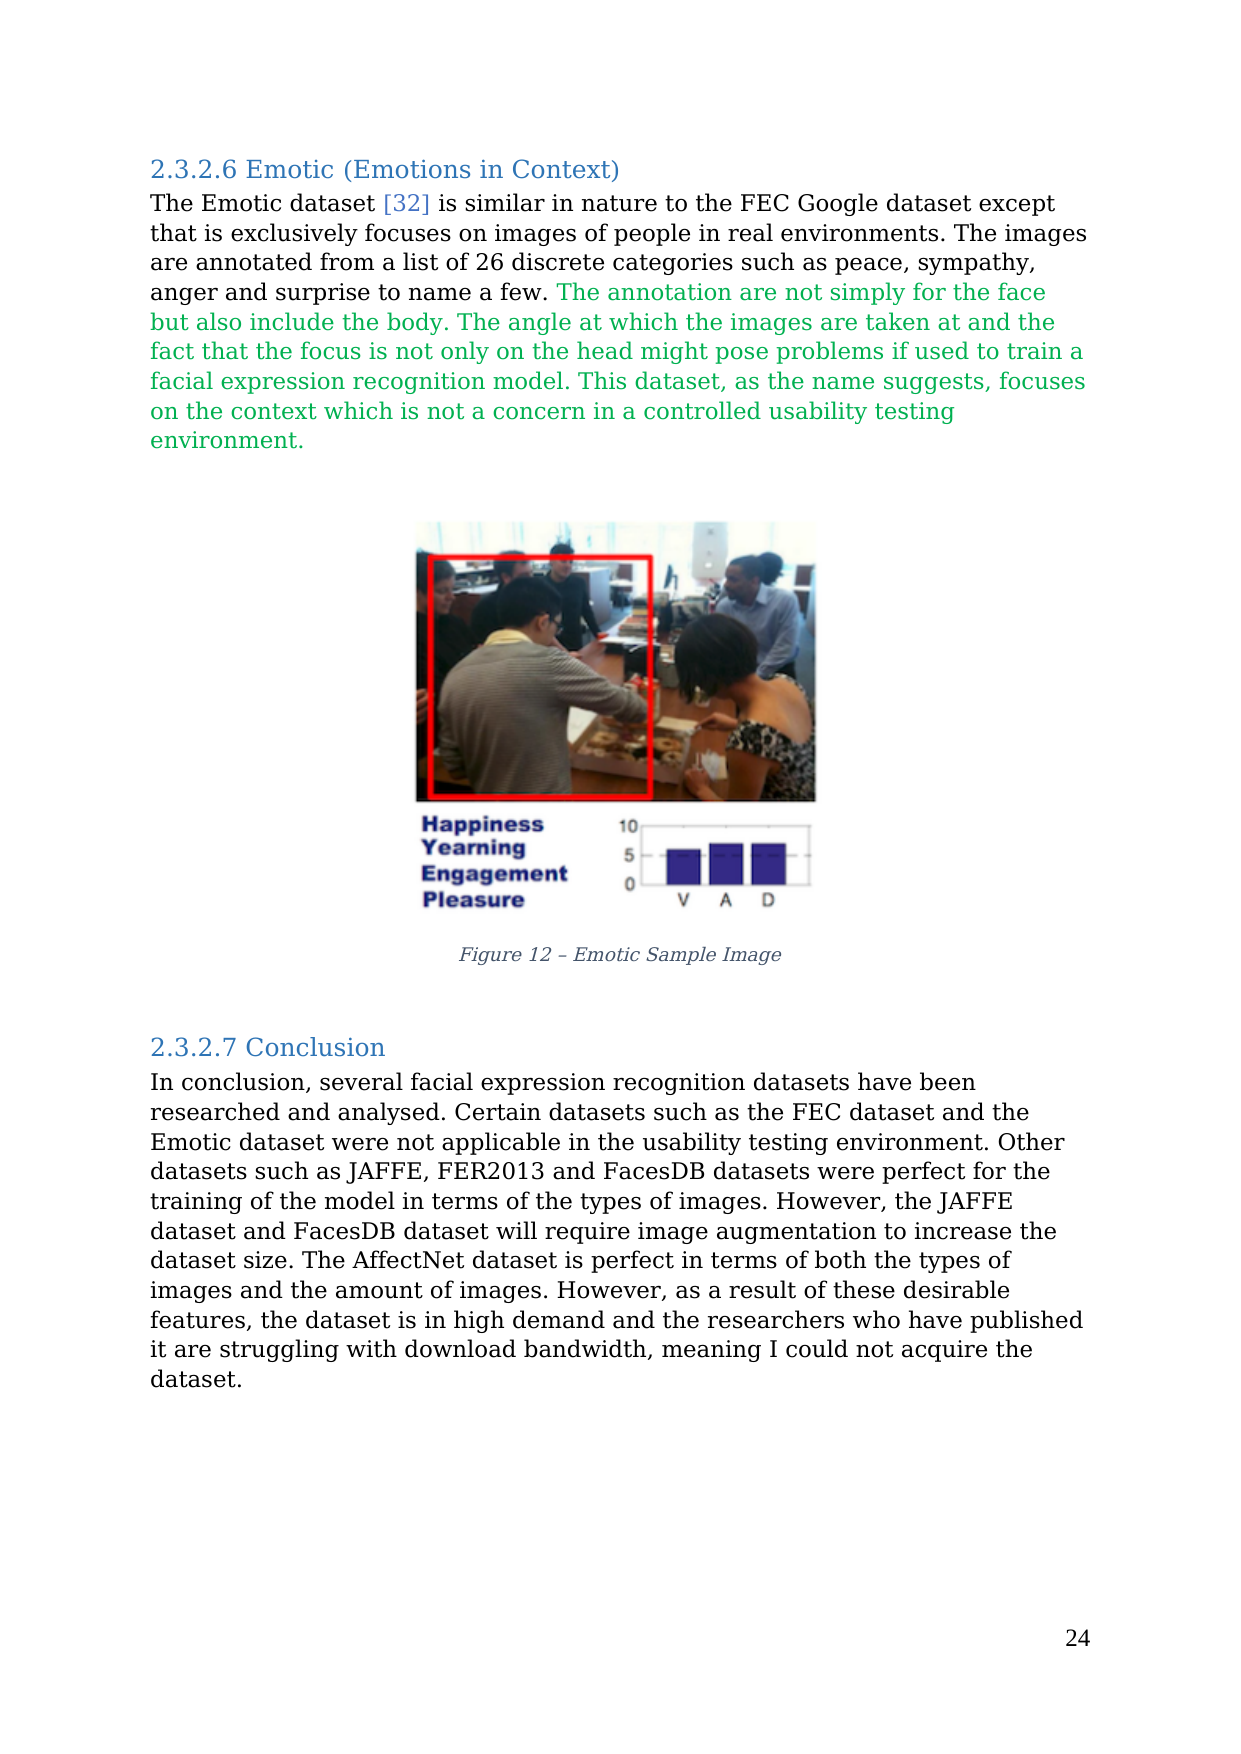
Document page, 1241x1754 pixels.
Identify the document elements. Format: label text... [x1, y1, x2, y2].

text In conclusion, several facial expression recognition datasets have been researched and analysed. Certain datasets such as the FEC dataset and the Emotic dataset were not applicable in the usability testing environment. Other datasets such as JAFFE, FER2013 and FacesDB datasets were perfect for the training of the model in terms of the types of images. However, the JAFFE dataset and FacesDB dataset will require image augmentation to increase the dataset size. The AffectNet dataset is perfect in terms of both the types of images and the amount of images. However, as a result of these desirable features, the dataset is in high demand and the researchers who have published it are struggling with download bandwidth, meaning I could not acquire the dataset. [150, 1068, 1090, 1392]
subtitle 2.3.2.6 Emotic (Emotions in Context) [150, 154, 1090, 184]
subtitle 2.3.2.7 Conclusion [150, 1032, 1090, 1062]
text The Emotic dataset [32] is similar in nature to the FEC Google dataset except that is exclusively focuses on images of people in real environments. The images are annotated from a list of 26 discrete categories such as peace, sympathy, anger and surprise to name a few. The annotation are not simply for the face but also include the body. The angle at which the images are taken at and the fact that the focus is not only on the head might pose problems if used to train a facial expression recognition model. This dataset, as the name suggests, focuses on the context which is not a concern in a controlled usability testing environment. [150, 189, 1090, 454]
picture [409, 518, 832, 924]
text Figure 12 – Emotic Sample Image [150, 942, 1090, 965]
